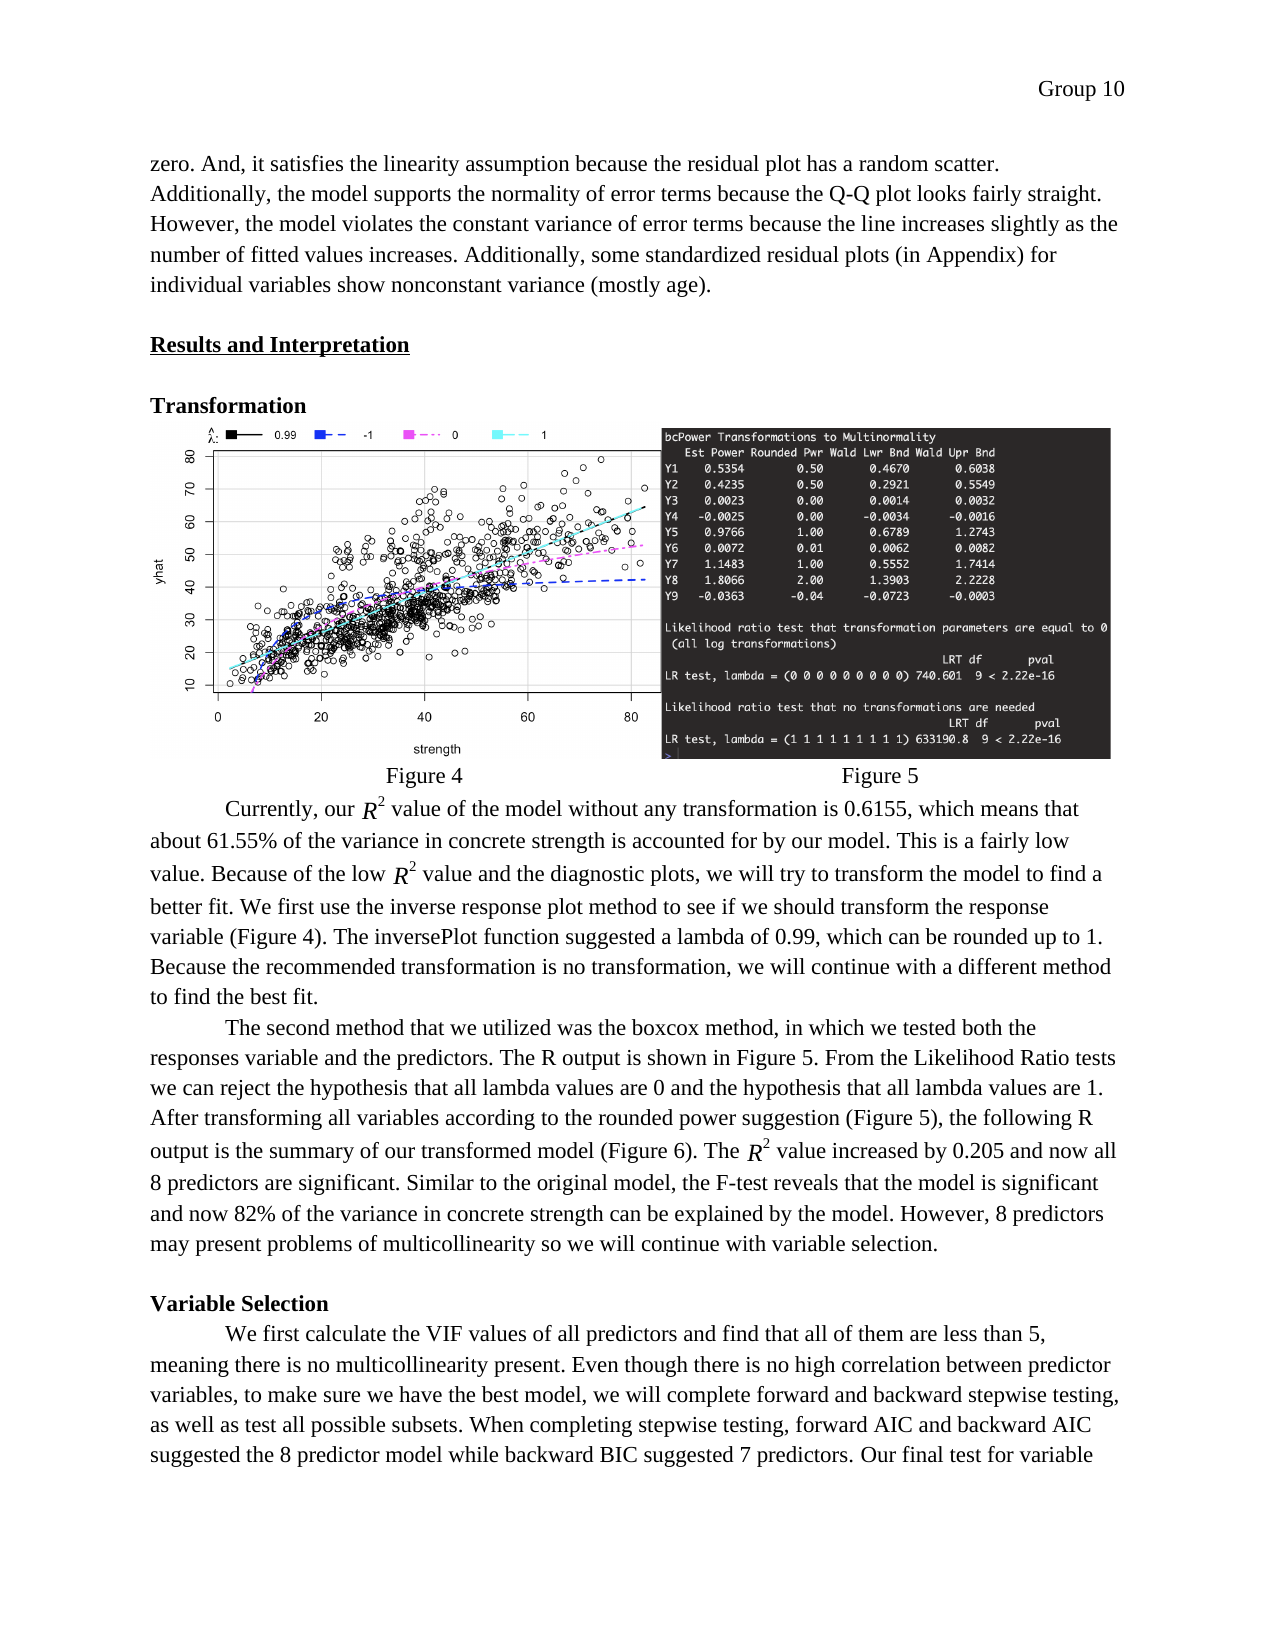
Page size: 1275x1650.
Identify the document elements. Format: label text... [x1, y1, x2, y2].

text The second method that we utilized was the boxcox method, in which we tested both the responses variable and the predictors. The R output is shown in Figure 5. From the Likelihood Ratio tests we can reject the hypothesis that all lambda values are 0 and the hypothesis that all lambda values are 1. [150, 1014, 1125, 1100]
text After transforming all variables according to the rounded power suggestion (Figure 5), the following R output is the summary of our transformed model (Figure 6). The value increased by 0.205 and now all 8 predictors are significant. Similar to the original model, the F-test reveals that the model is significant and now 82% of the variance in concrete strength can be explained by the model. However, 8 predictors may present problems of multicollinearity so we will continue with variable selection. [150, 1104, 1125, 1256]
picture [150, 421, 1111, 759]
text Transformation [150, 392, 1125, 418]
text Variable Selection [150, 1290, 1125, 1317]
text Results and Interpretation [150, 331, 1125, 358]
text Figure 4 Figure 5 [150, 762, 1125, 789]
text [150, 1321, 1125, 1468]
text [150, 150, 1125, 297]
text Currently, our value of the model without any transformation is 0.6155, which means that about 61.55% of the variance in concrete strength is accounted for by our model. This is a fairly low value. Because of the low value and the diagnostic plots, we will try to transform the model to find a better fit. We first use the inverse response plot method to see if we should transform the response variable (Figure 4). The inversePlot function suggested a lambda of 0.99, which can be rounded up to 1. Because the recommended transformation is no transformation, we will continue with a different method to find the best fit. [150, 793, 1125, 1010]
